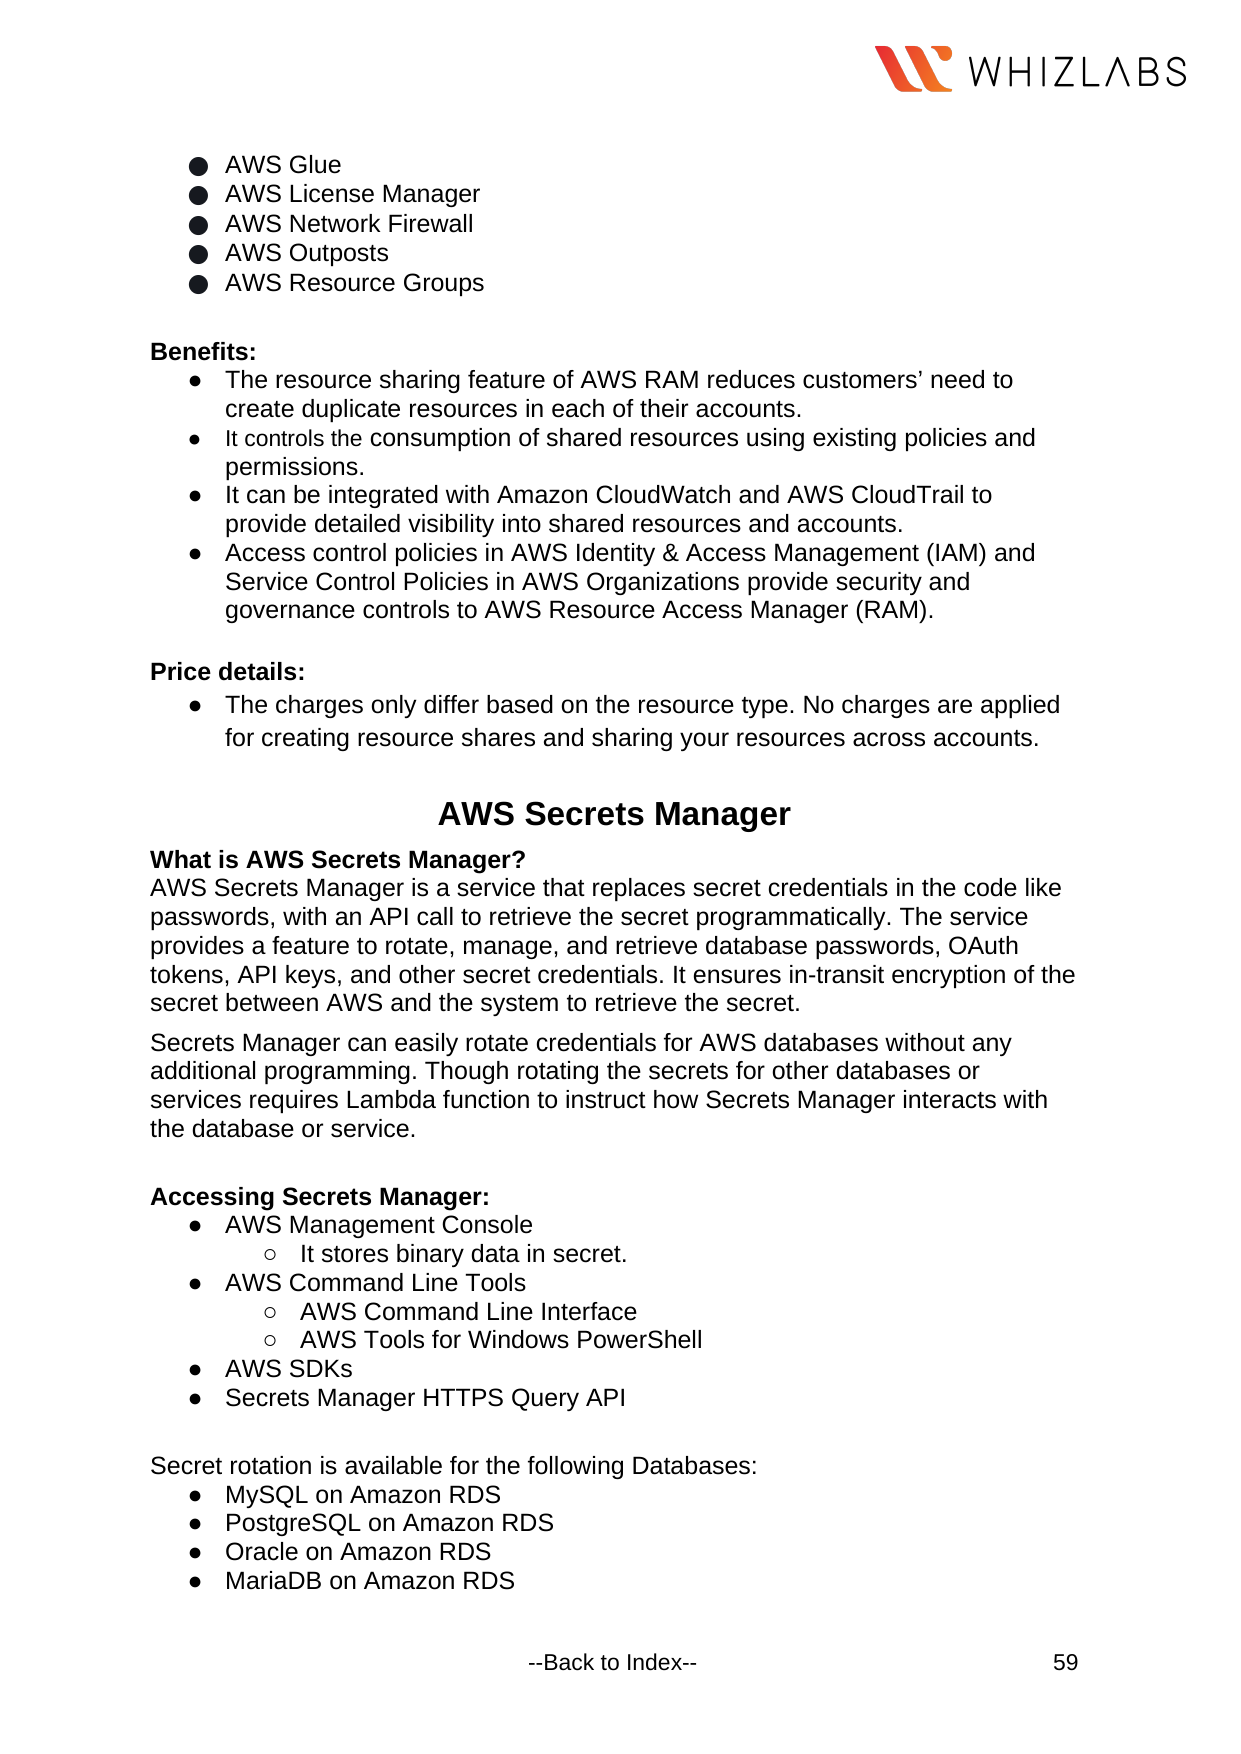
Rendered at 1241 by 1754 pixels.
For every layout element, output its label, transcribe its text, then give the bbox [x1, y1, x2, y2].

list Secrets Manager HTTPS Query API [187, 1383, 1078, 1412]
list AWS Glue [187, 150, 1078, 179]
list The charges only differ based on the resource type. No charges are applied for creating resource shares and sharing your resources across accounts. [187, 690, 1078, 752]
list PostgreSQL on Amazon RDS [187, 1508, 1078, 1537]
list AWS License Manager [187, 179, 1078, 209]
list AWS Management Console [187, 1210, 1078, 1239]
text Price details: [150, 657, 1078, 686]
list The resource sharing feature of AWS RAM reduces customers’ need to create duplicate resources in each of their accounts. [187, 365, 1078, 423]
text Benefits: [150, 337, 1078, 365]
list Access control policies in AWS Identity & Access Management (IAM) and Service Control Policies in AWS Organizations provide security and governance controls to AWS Resource Access Manager (RAM). [187, 538, 1078, 624]
text AWS Secrets Manager is a service that replaces secret credentials in the code like passwords, with an API call to retrieve the secret programmatically. The service provides a feature to rotate, manage, and retrieve database passwords, OAuth tokens, API keys, and other secret credentials. It ensures in-transit encryption of the secret between AWS and the system to retrieve the secret. [150, 873, 1078, 1017]
list AWS Network Firewall [187, 209, 1078, 238]
subtitle AWS Secrets Manager [150, 794, 1078, 832]
text Secrets Manager can easily rotate credentials for AWS databases without any additional programming. Though rotating the secrets for other databases or services requires Lambda function to instruct how Secrets Manager interacts with the database or service. [150, 1027, 1078, 1142]
list MySQL on Amazon RDS [187, 1479, 1078, 1508]
list It controls the consumption of shared resources using existing policies and permissions. [187, 423, 1078, 480]
list AWS Command Line Tools [187, 1268, 1078, 1297]
list AWS Command Line Interface [262, 1297, 1078, 1325]
list AWS Resource Groups [187, 268, 1078, 297]
text What is AWS Secrets Manager? [150, 844, 1078, 873]
text Accessing Secrets Manager: [150, 1182, 1078, 1210]
list AWS SDKs [187, 1354, 1078, 1383]
list MariaDB on Amazon RDS [187, 1566, 1078, 1594]
picture [868, 37, 1191, 99]
list AWS Tools for Windows PowerShell [262, 1325, 1078, 1354]
list It can be integrated with Amazon CloudWatch and AWS CloudTrail to provide detailed visibility into shared resources and accounts. [187, 480, 1078, 538]
list Oracle on Amazon RDS [187, 1537, 1078, 1566]
text Secret rotation is available for the following Databases: [150, 1451, 1078, 1479]
list It stores binary data in secret. [262, 1239, 1078, 1268]
list AWS Outposts [187, 238, 1078, 268]
